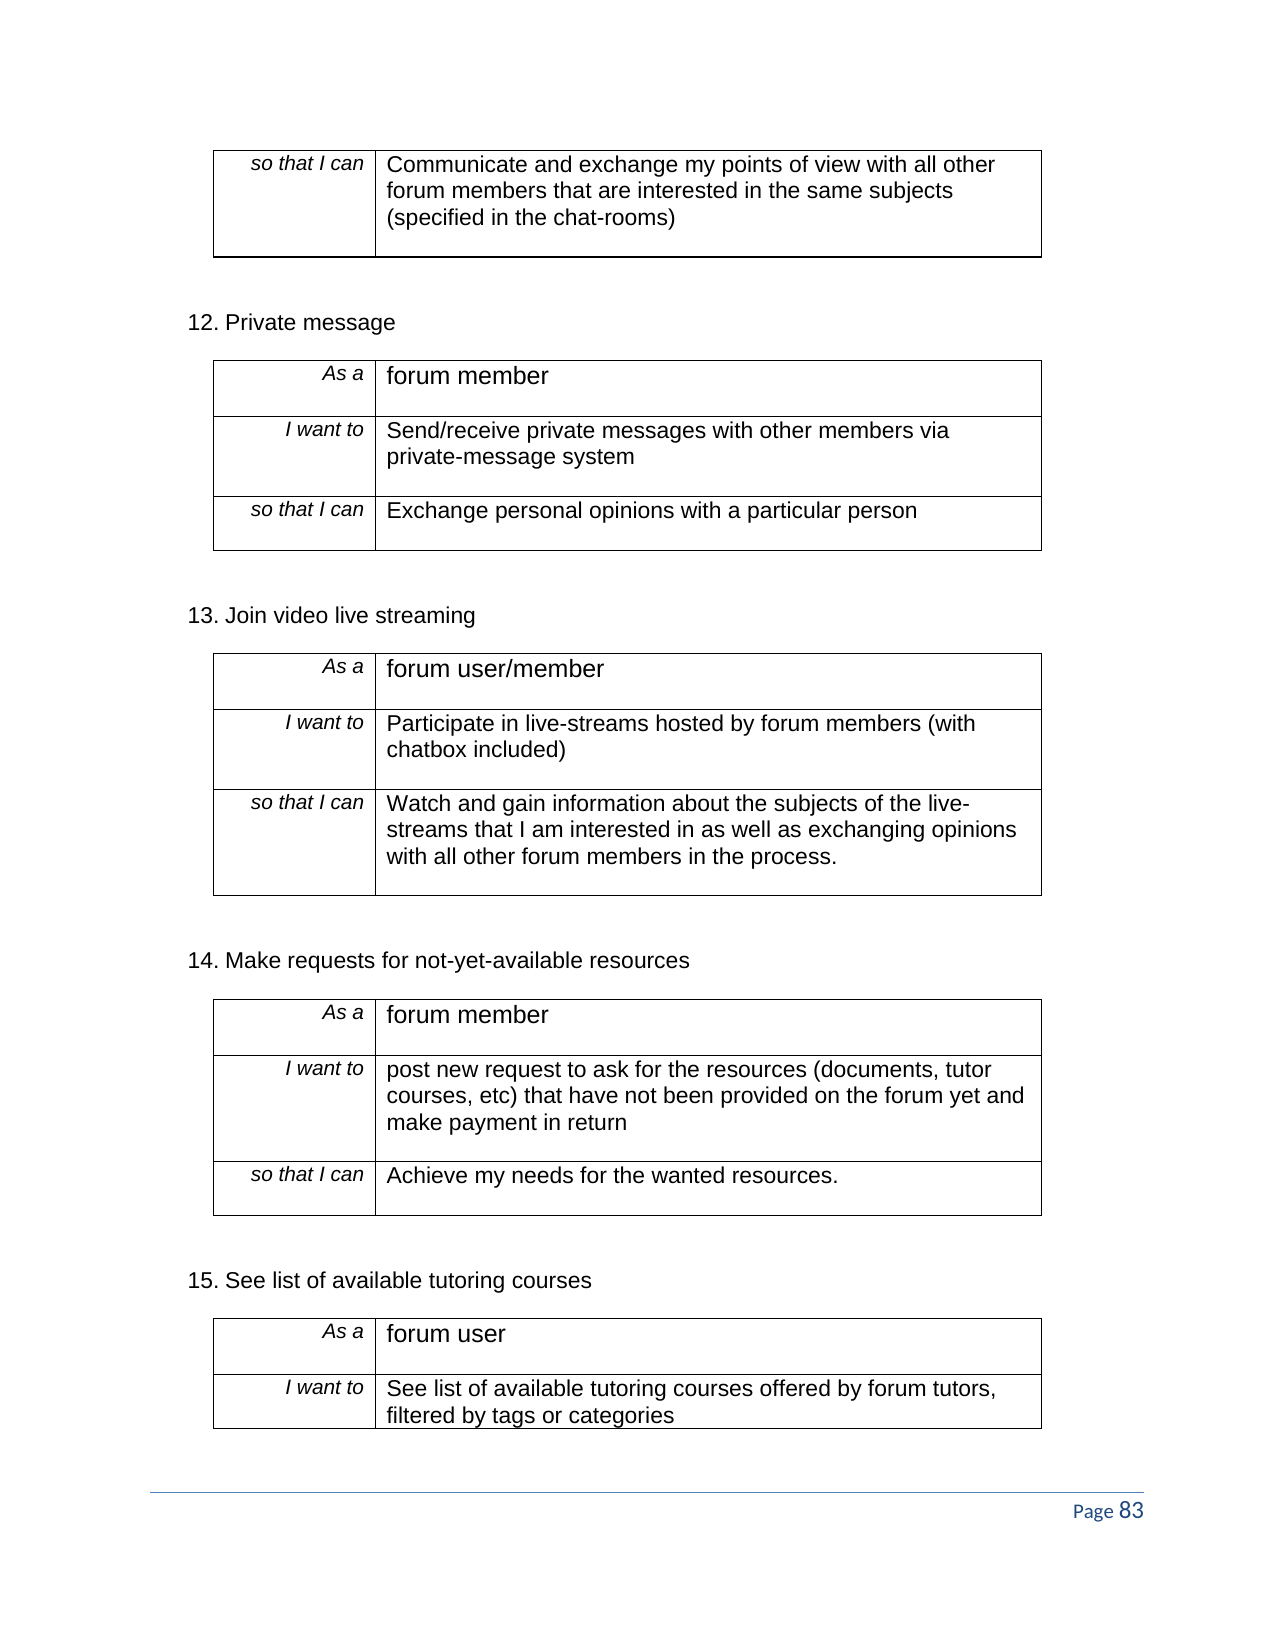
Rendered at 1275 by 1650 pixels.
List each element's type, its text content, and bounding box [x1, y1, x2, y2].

table_cell Send/receive private messages with other members via private-message system [376, 417, 1041, 496]
table_header forum user [376, 1319, 1041, 1374]
table_header As a [214, 1319, 375, 1374]
table_header forum member [376, 1000, 1041, 1055]
table_header forum user/member [376, 654, 1041, 709]
list Make requests for not-yet-available resources [187, 947, 1144, 974]
table_header As a [214, 1000, 375, 1055]
table_cell Participate in live-streams hosted by forum members (with chatbox included) [376, 710, 1041, 789]
table_cell Exchange personal opinions with a particular person [376, 497, 1041, 549]
table_header As a [214, 361, 375, 416]
table_cell Watch and gain information about the subjects of the live-streams that I am interested in as well as exchanging opinions with all other forum members in the process. [376, 790, 1041, 895]
list Private message [187, 308, 1144, 335]
table_header forum member [376, 361, 1041, 416]
table_cell post new request to ask for the resources (documents, tutor courses, etc) that have not been provided on the forum yet and make payment in return [376, 1056, 1041, 1161]
table_cell Achieve my needs for the wanted resources. [376, 1162, 1041, 1215]
table_cell Communicate and exchange my points of view with all other forum members that are interested in the same subjects (specified in the chat-rooms) [376, 151, 1041, 256]
table_cell so that I can [214, 497, 375, 549]
table_header As a [214, 654, 375, 709]
table_cell so that I can [214, 1162, 375, 1215]
list See list of available tutoring courses [187, 1267, 1144, 1293]
table_cell I want to [214, 417, 375, 496]
table_cell so that I can [214, 151, 375, 256]
table_cell I want to [214, 1375, 375, 1428]
table_cell I want to [214, 710, 375, 789]
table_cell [376, 1375, 1041, 1428]
list Join video live streaming [187, 602, 1144, 628]
table_cell I want to [214, 1056, 375, 1161]
table_cell so that I can [214, 790, 375, 895]
